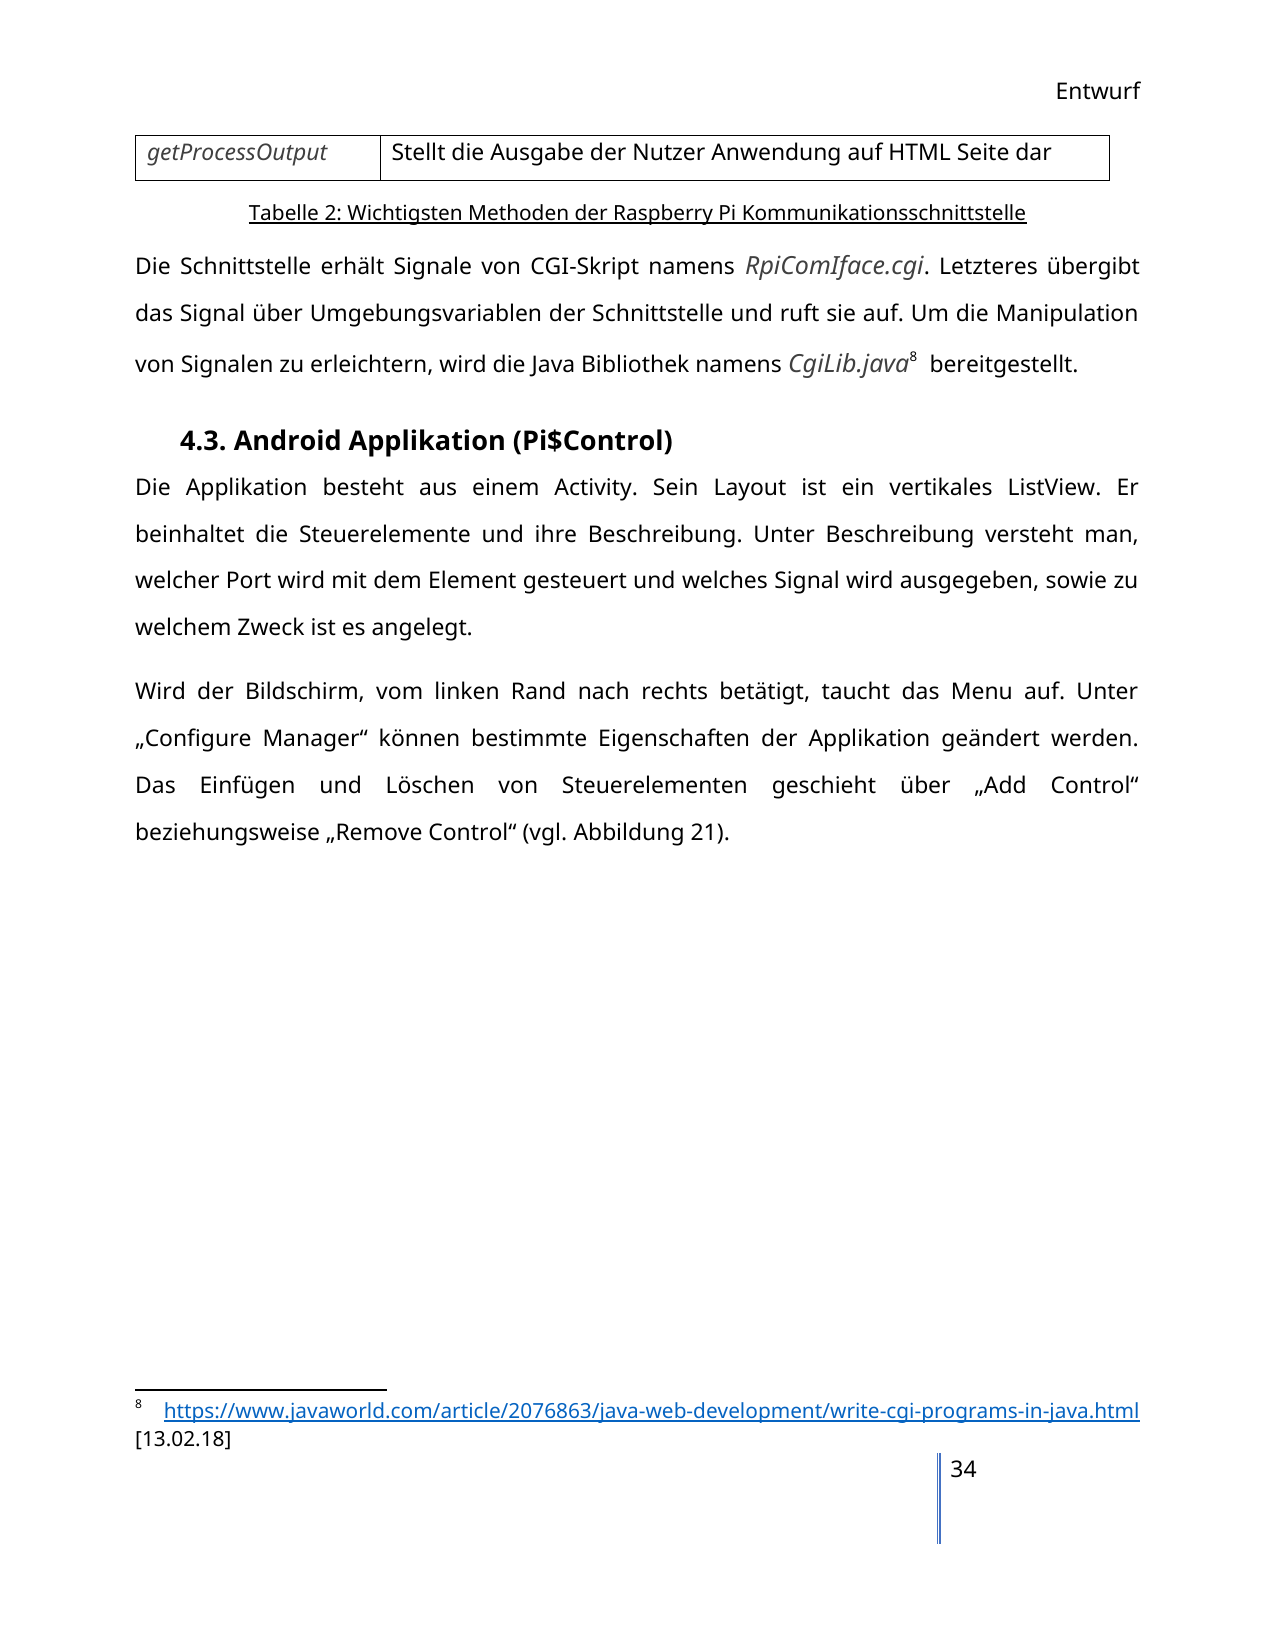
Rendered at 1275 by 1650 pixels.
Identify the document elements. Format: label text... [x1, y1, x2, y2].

text Wird der Bildschirm, vom linken Rand nach rechts betätigt, taucht das Menu auf. Unter „Configure Manager“ können bestimmte Eigenschaften der Applikation geändert werden. Das Einfügen und Löschen von Steuerelementen geschieht über „Add Control“ beziehungsweise „Remove Control“ (vgl. Abbildung 21). [135, 675, 1140, 847]
subtitle Android Applikation (Pi$Control) [180, 421, 1140, 458]
text Die Schnittstelle erhält Signale von CGI-Skript namens RpiComIface.cgi. Letzteres übergibt das Signal über Umgebungsvariablen der Schnittstelle und ruft sie auf. Um die Manipulation von Signalen zu erleichtern, wird die Java Bibliothek namens CgiLib.java bereitgestellt. [135, 247, 1140, 379]
table_cell Stellt die Ausgabe der Nutzer Anwendung auf HTML Seite dar [381, 136, 1109, 180]
table_cell getProcessOutput [136, 136, 380, 180]
text Die Applikation besteht aus einem Activity. Sein Layout ist ein vertikales ListView. Er beinhaltet die Steuerelemente und ihre Beschreibung. Unter Beschreibung versteht man, welcher Port wird mit dem Element gesteuert und welches Signal wird ausgegeben, sowie zu welchem Zweck ist es angelegt. [135, 471, 1140, 643]
